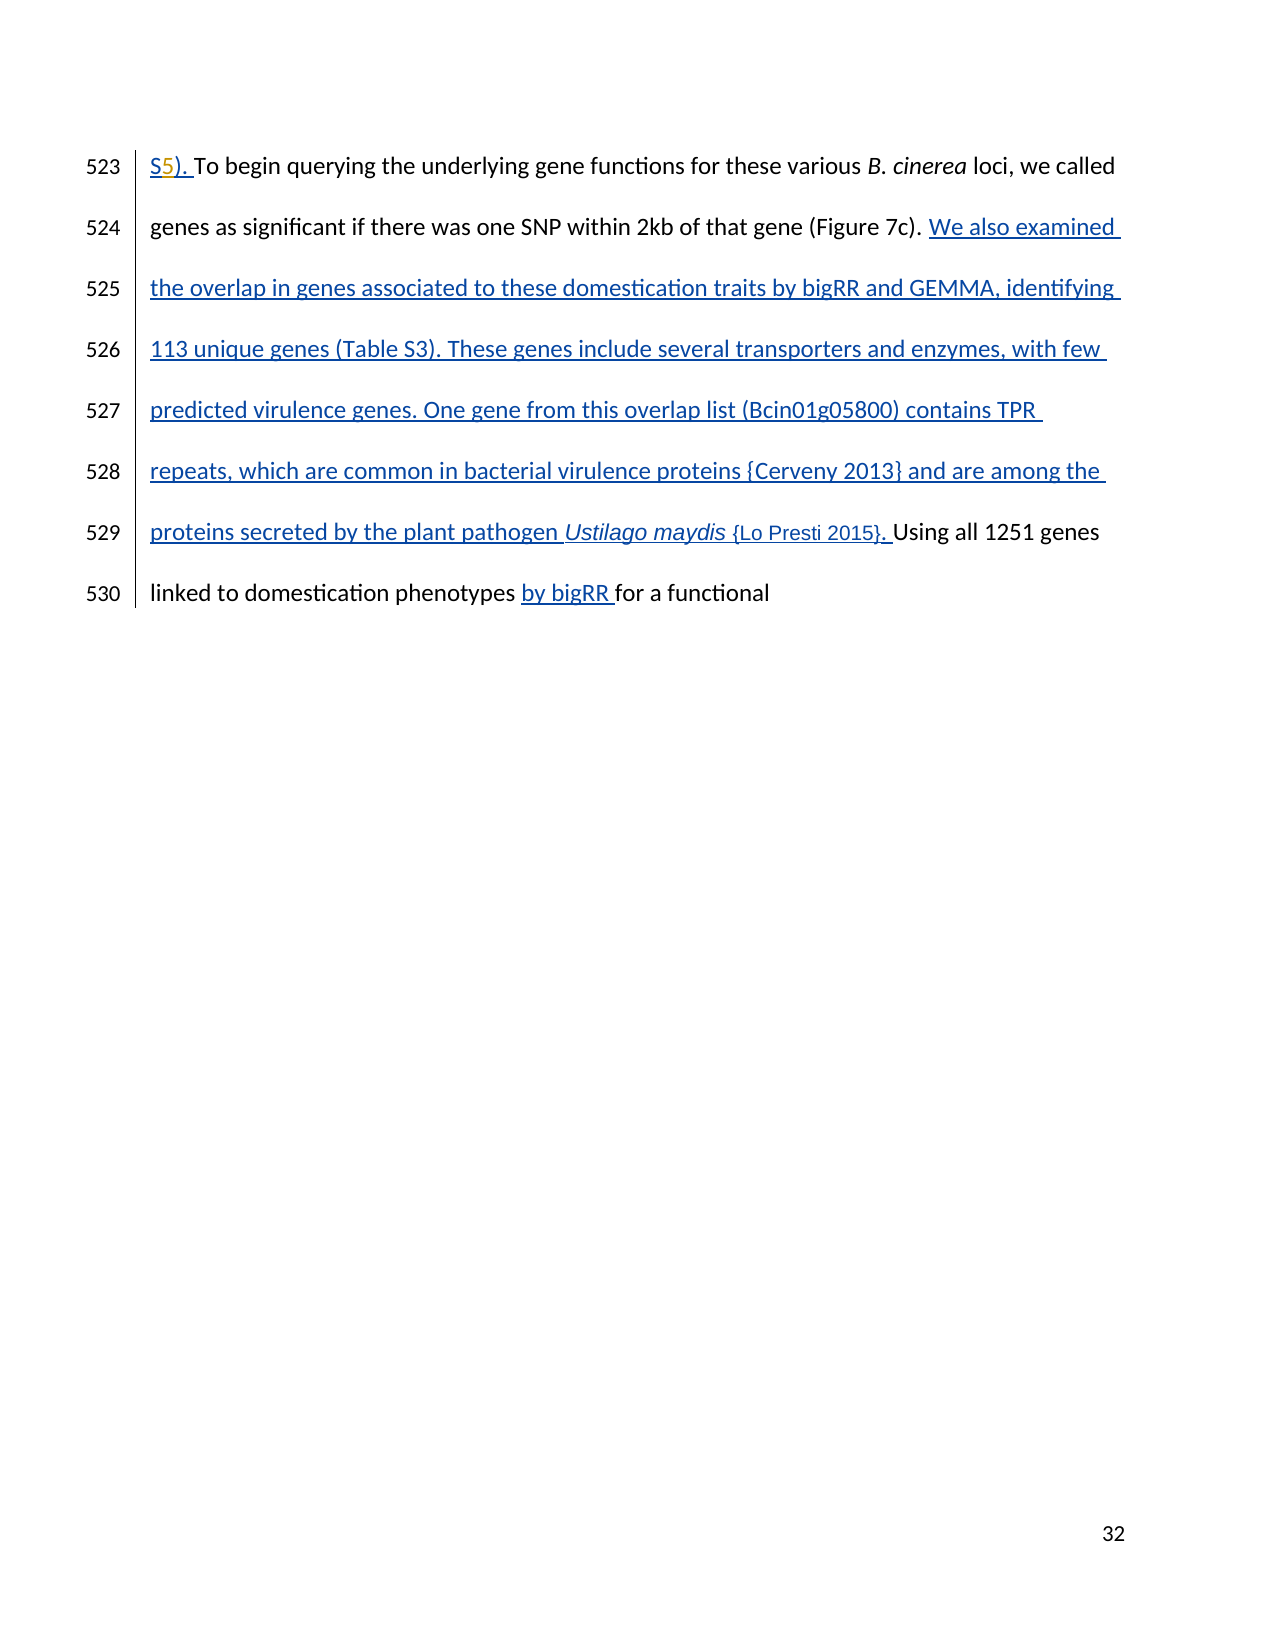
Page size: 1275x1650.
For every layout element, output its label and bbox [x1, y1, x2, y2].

text [150, 150, 1125, 608]
